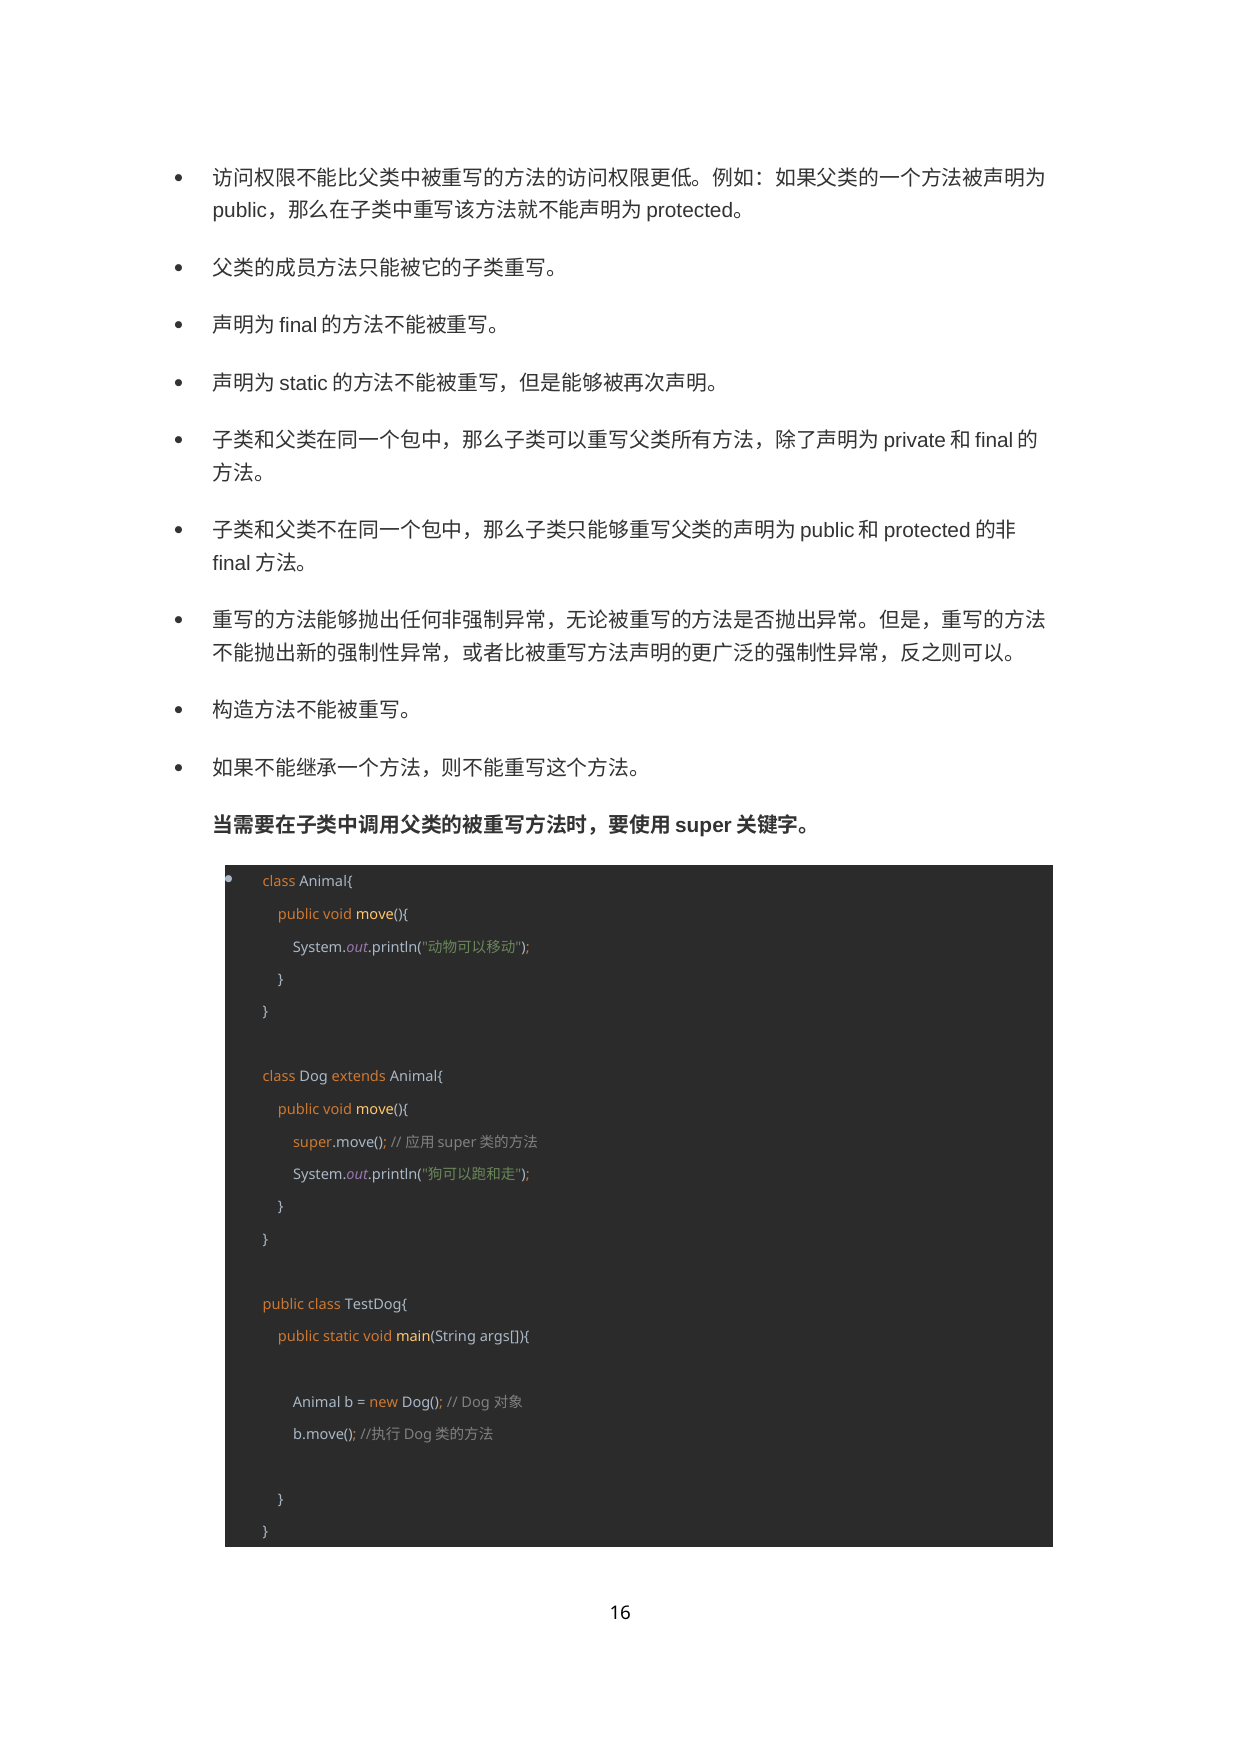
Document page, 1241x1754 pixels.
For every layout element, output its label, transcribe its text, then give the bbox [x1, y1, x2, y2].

list class Animal{ public void move(){ System.out.println("动物可以移动"); } } class Dog extends Animal{ public void move(){ super.move(); // 应用super类的方法 System.out.println("狗可以跑和走"); } } public class TestDog{ public static void main(String args[]){ Animal b = new Dog(); // Dog 对象 b.move(); //执行 Dog类的方法 } } [225, 865, 1053, 1547]
list 子类和父类在同一个包中，那么子类可以重写父类所有方法，除了声明为private和final的方法。 [175, 422, 1053, 487]
list 声明为final的方法不能被重写。 [175, 307, 1053, 340]
list 访问权限不能比父类中被重写的方法的访问权限更低。例如：如果父类的一个方法被声明为public，那么在子类中重写该方法就不能声明为protected。 [175, 160, 1053, 225]
list 构造方法不能被重写。 [175, 692, 1053, 725]
list 声明为static的方法不能被重写，但是能够被再次声明。 [175, 365, 1053, 397]
list 父类的成员方法只能被它的子类重写。 [175, 250, 1053, 282]
list 如果不能继承一个方法，则不能重写这个方法。 [175, 750, 1053, 782]
list 子类和父类不在同一个包中，那么子类只能够重写父类的声明为public和protected的非final方法。 [175, 512, 1053, 577]
list 重写的方法能够抛出任何非强制异常，无论被重写的方法是否抛出异常。但是，重写的方法不能抛出新的强制性异常，或者比被重写方法声明的更广泛的强制性异常，反之则可以。 [175, 602, 1053, 667]
text 当需要在子类中调用父类的被重写方法时，要使用super关键字。 [212, 807, 1053, 840]
